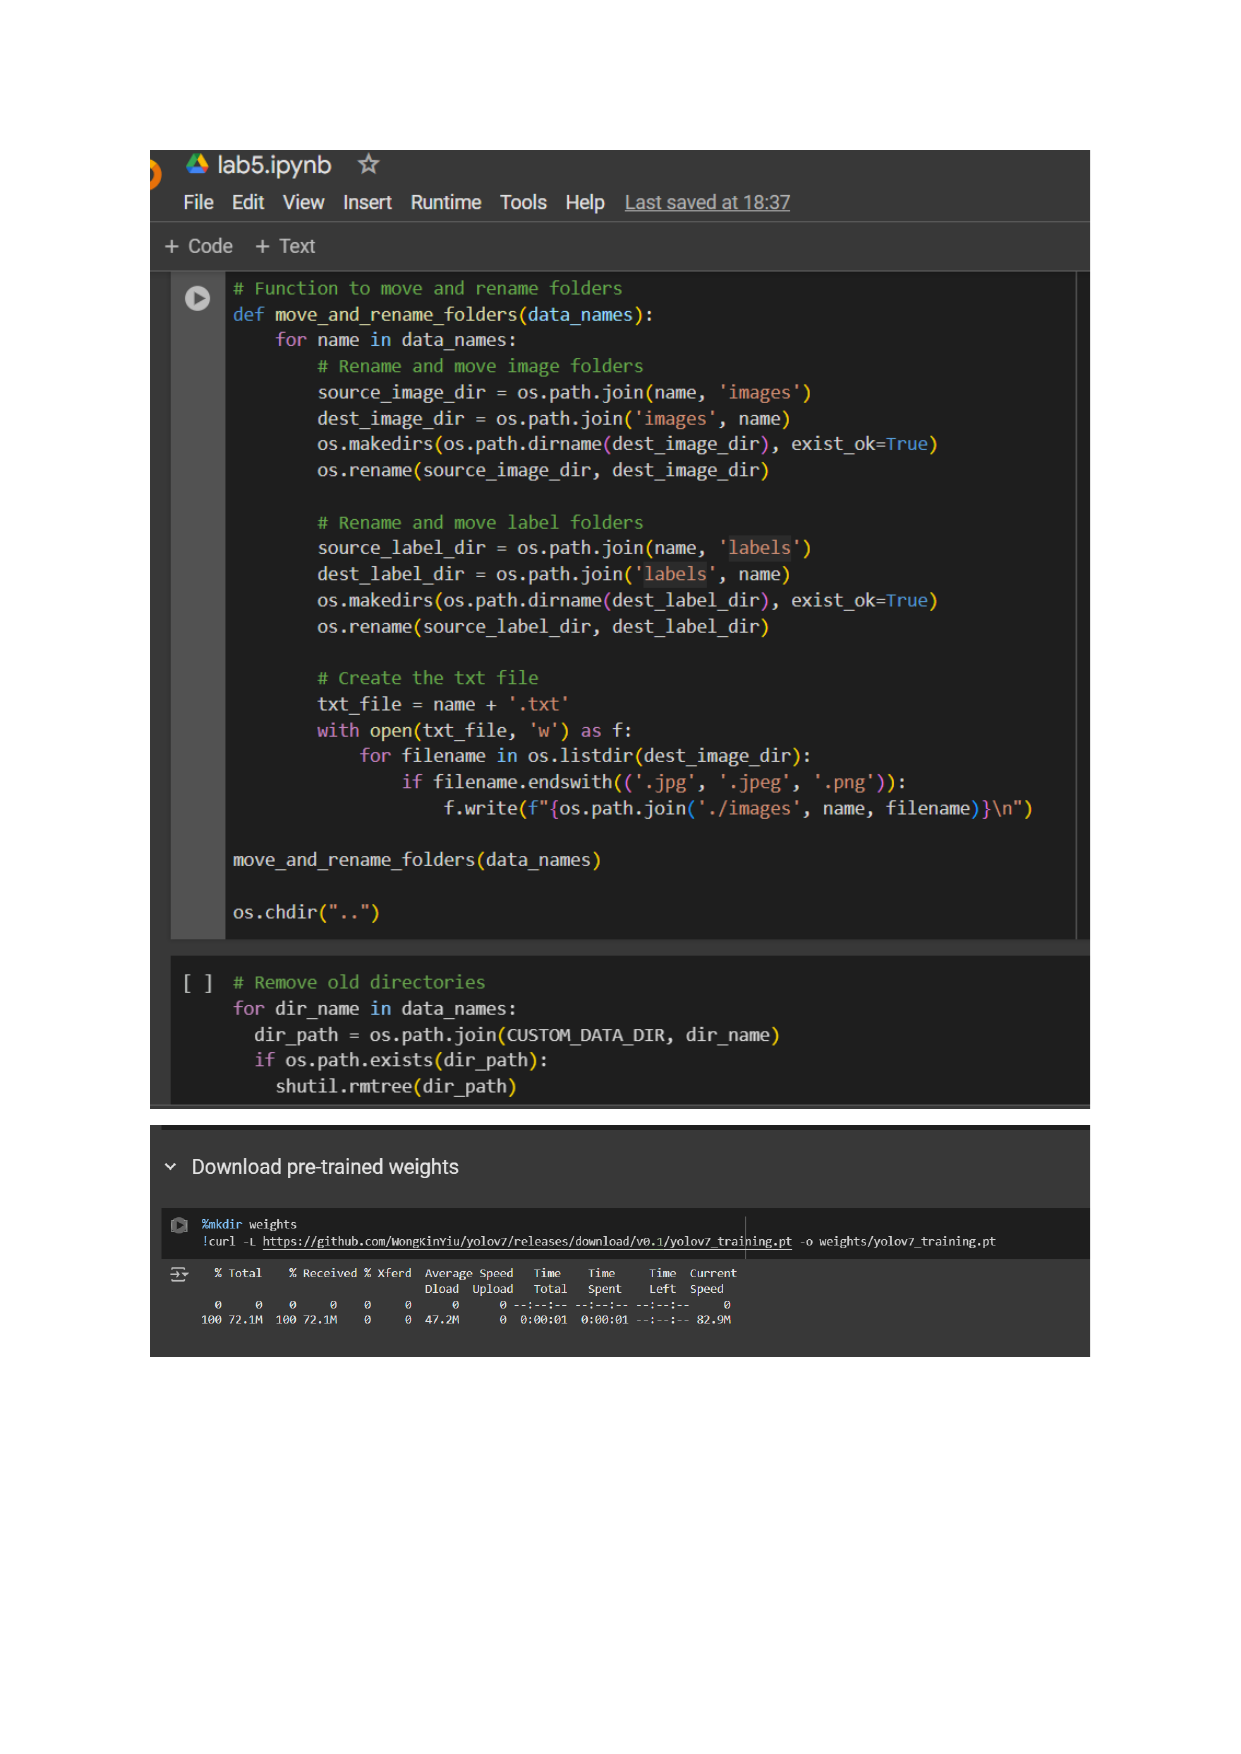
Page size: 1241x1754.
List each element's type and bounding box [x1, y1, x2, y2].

picture [150, 150, 1091, 1109]
picture [150, 1125, 1091, 1357]
